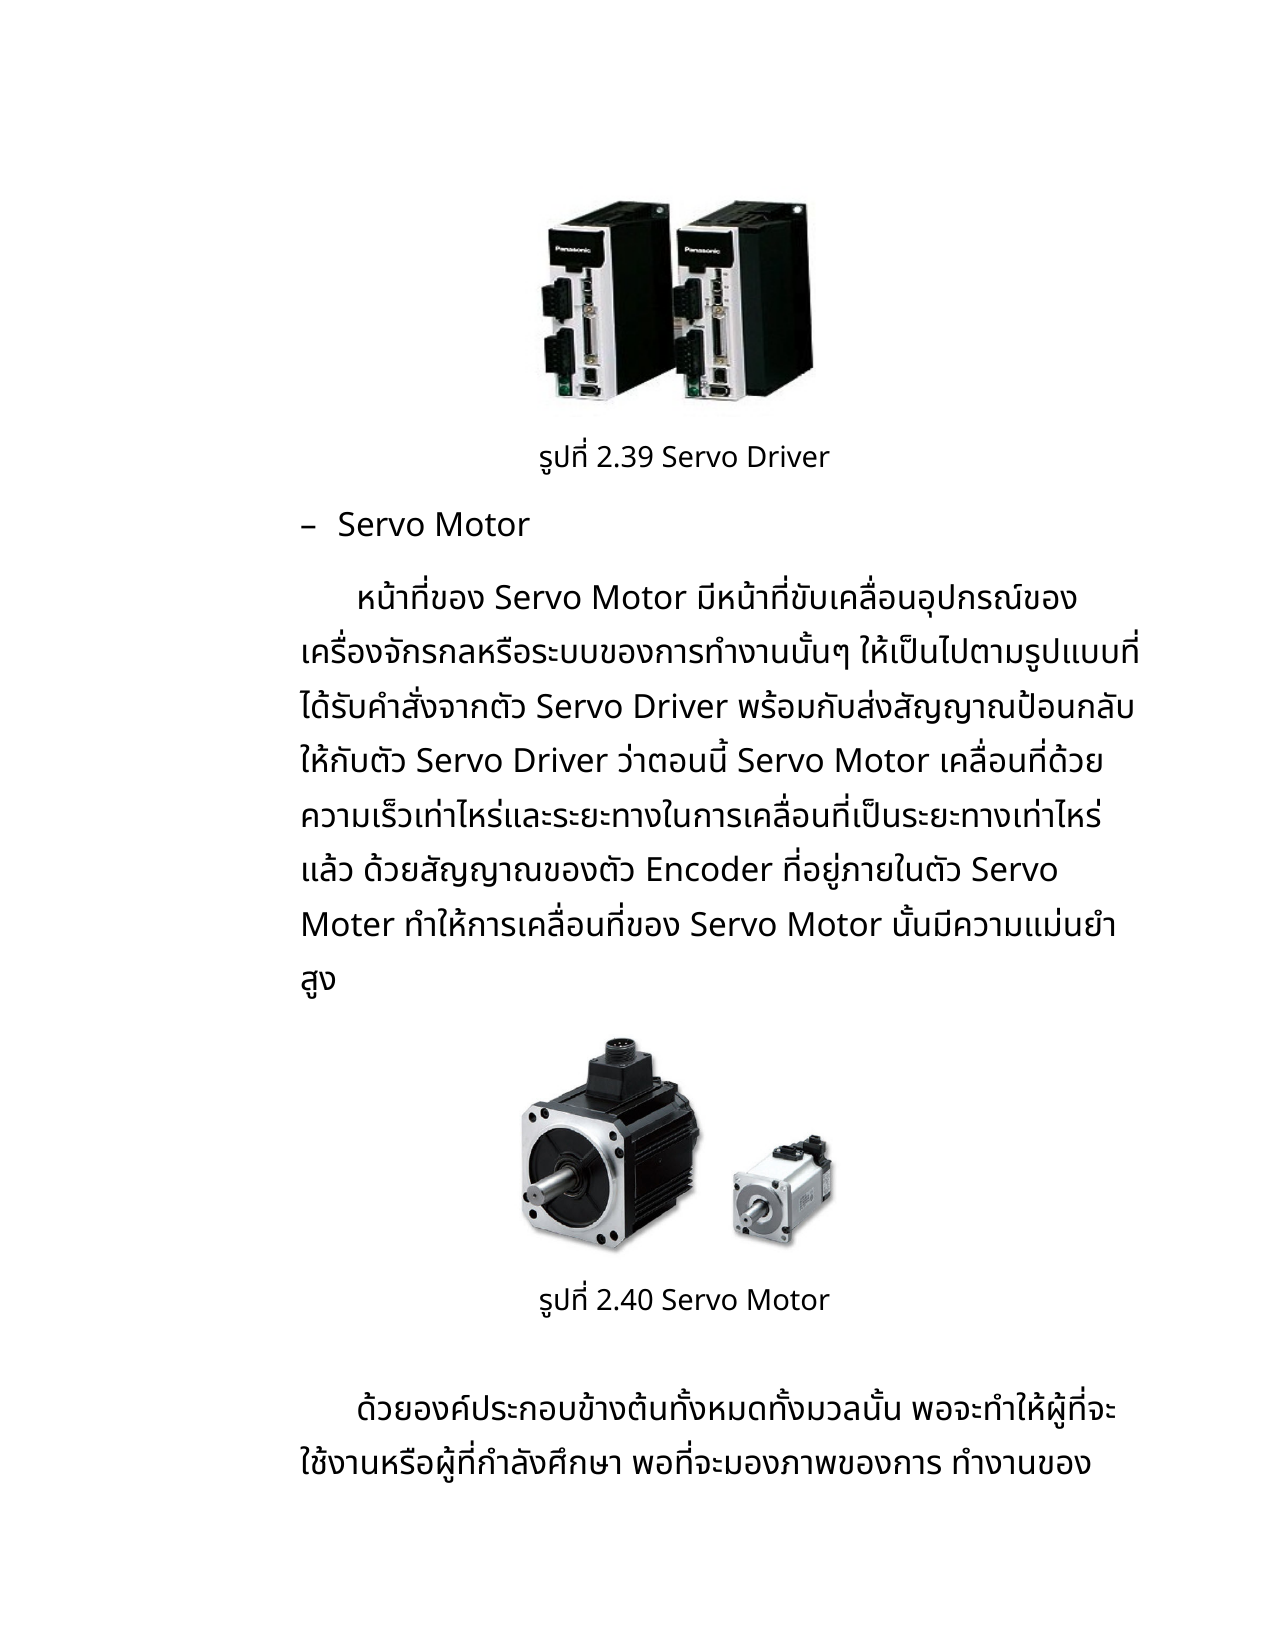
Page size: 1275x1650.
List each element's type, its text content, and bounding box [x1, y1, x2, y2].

text รูปที่ 2.39 Servo Driver [187, 436, 1144, 480]
picture [489, 1026, 843, 1261]
picture [515, 150, 816, 417]
list Servo Motor [300, 500, 1144, 546]
text รูปที่ 2.40 Servo Motor [187, 1279, 1144, 1323]
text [300, 1385, 1144, 1489]
text หน้าที่ของ Servo Motor มีหน้าที่ขับเคลื่อนอุปกรณ์ของเครื่องจักรกลหรือระบบของการทํางานนั้นๆ ให้เป็นไปตามรูปแบบที่ ได้รับคําสั่งจากตัว Servo Driver พร้อมกับส่งสัญญาณป้อนกลับให้กับตัว Servo Driver ว่าตอนนี้ Servo Motor เคลื่อนที่ด้วย ความเร็วเท่าไหร่และระยะทางในการเคลื่อนที่เป็นระยะทางเท่าไหร่แล้ว ด้วยสัญญาณของตัว Encoder ที่อยู่ภายในตัว Servo Moter ทําให้การเคลื่อนที่ของ Servo Motor นั้นมีความแม่นยําสูง [300, 573, 1144, 1006]
